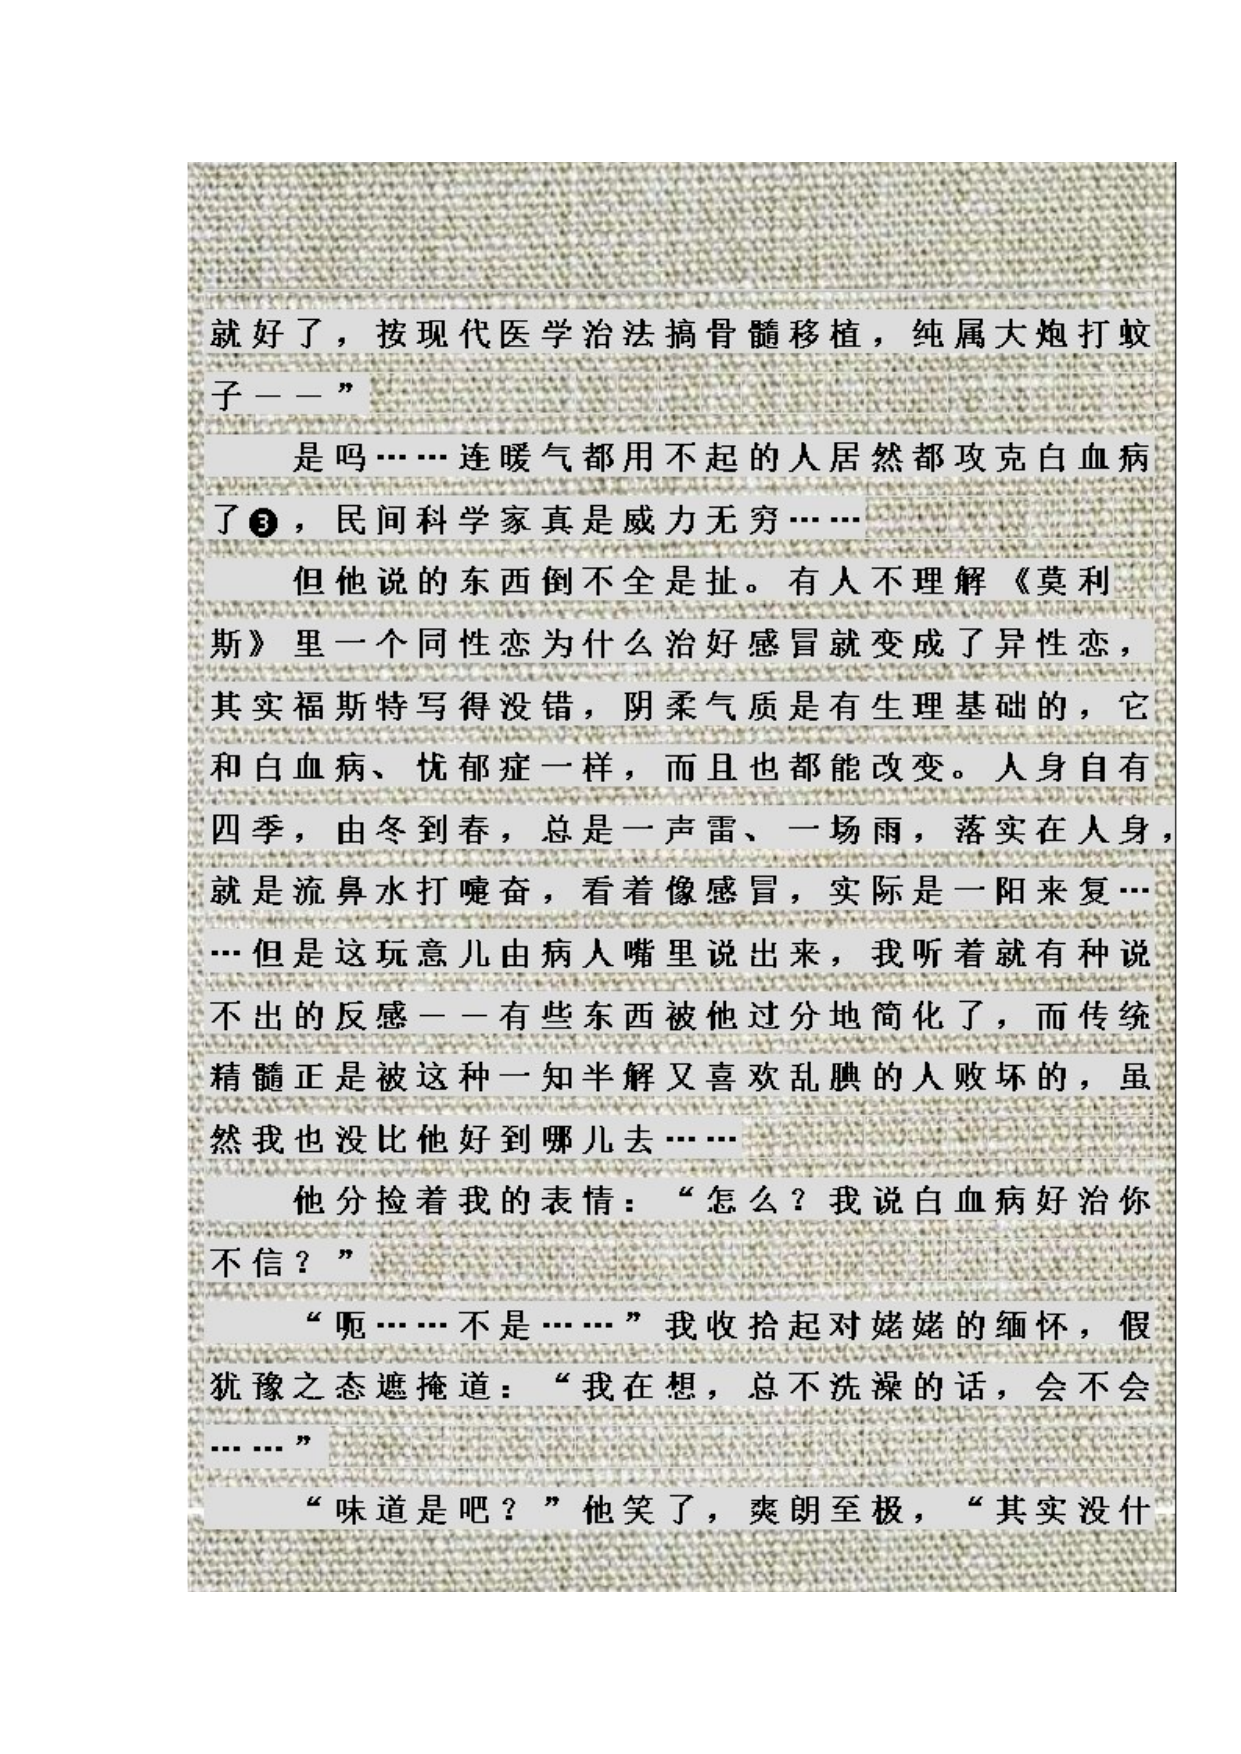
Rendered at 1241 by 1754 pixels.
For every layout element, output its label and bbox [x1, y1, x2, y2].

picture [187, 162, 1177, 1592]
